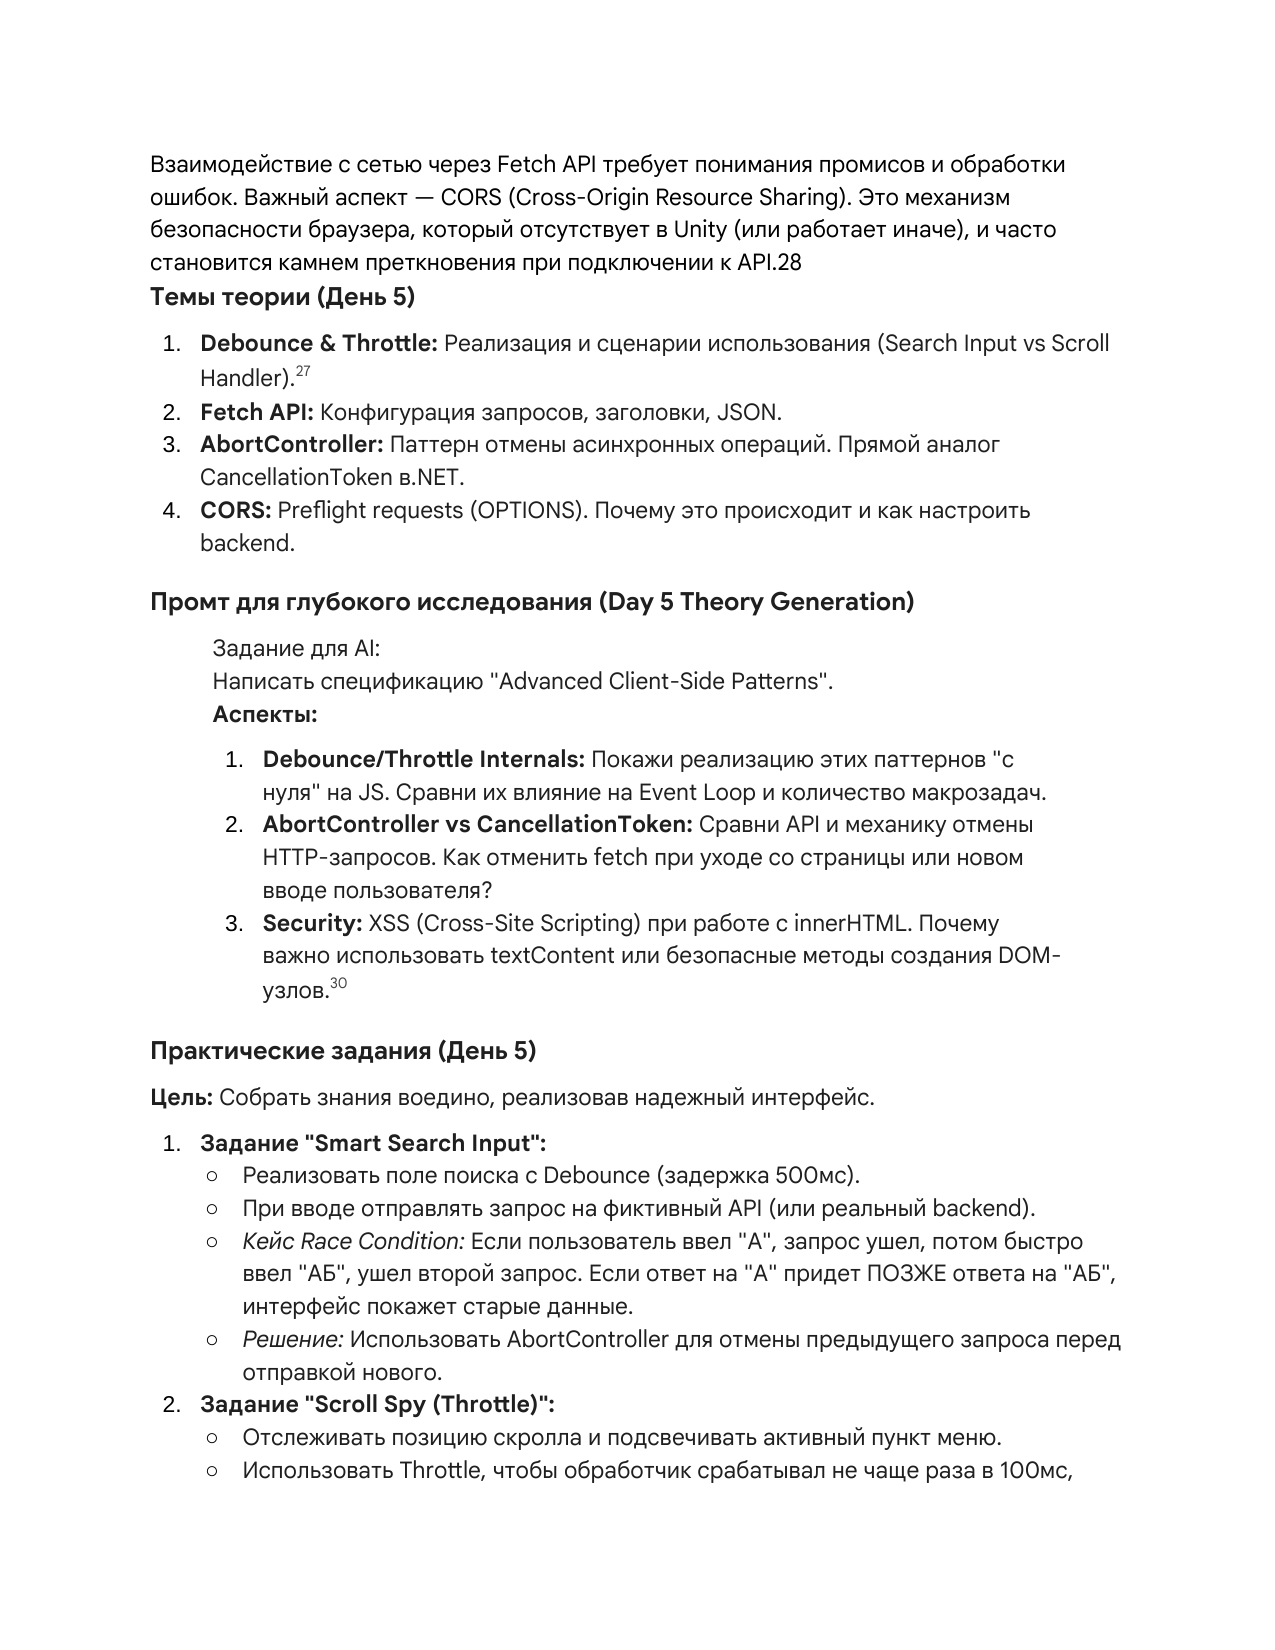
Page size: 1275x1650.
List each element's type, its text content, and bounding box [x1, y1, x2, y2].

text Аспекты: [212, 700, 1062, 729]
list AbortController vs CancellationToken: Сравни API и механику отмены HTTP-запросов. Как отменить fetch при уходе со страницы или новом вводе пользователя? [225, 811, 1062, 905]
list Fetch API: Конфигурация запросов, заголовки, JSON. [162, 398, 1125, 427]
list CORS: Preflight requests (OPTIONS). Почему это происходит и как настроить backend. [162, 496, 1125, 557]
list Security: XSS (Cross-Site Scripting) при работе с innerHTML. Почему важно использовать textContent или безопасные методы создания DOM-узлов.30 [225, 909, 1062, 1006]
subtitle Темы теории (День 5) [150, 281, 1125, 312]
text Написать спецификацию "Advanced Client-Side Patterns". [212, 667, 1062, 696]
list Отслеживать позицию скролла и подсвечивать активный пункт меню. [205, 1423, 1125, 1452]
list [205, 1456, 1125, 1485]
subtitle Практические задания (День 5) [150, 1035, 1125, 1067]
list Debounce/Throttle Internals: Покажи реализацию этих паттернов "с нуля" на JS. Сравни их влияние на Event Loop и количество макрозадач. [225, 745, 1062, 807]
list Реализовать поле поиска с Debounce (задержка 500мс). [205, 1162, 1125, 1190]
list Решение: Использовать AbortController для отмены предыдущего запроса перед отправкой нового. [205, 1325, 1125, 1387]
list Debounce & Throttle: Реализация и сценарии использования (Search Input vs Scroll Handler).27 [162, 329, 1125, 393]
list При вводе отправлять запрос на фиктивный API (или реальный backend). [205, 1194, 1125, 1223]
subtitle Промт для глубокого исследования (Day 5 Theory Generation) [150, 586, 1125, 618]
list Кейс Race Condition: Если пользователь ввел "А", запрос ушел, потом быстро ввел "АБ", ушел второй запрос. Если ответ на "А" придет ПОЗЖЕ ответа на "АБ", интерфейс покажет старые данные. [205, 1227, 1125, 1321]
list Задание "Smart Search Input": [162, 1129, 1125, 1158]
text Взаимодействие с сетью через Fetch API требует понимания промисов и обработки ошибок. Важный аспект — CORS (Cross-Origin Resource Sharing). Это механизм безопасности браузера, который отсутствует в Unity (или работает иначе), и часто становится камнем преткновения при подключении к API.28 [150, 150, 1125, 277]
text Задание для AI: [212, 635, 1062, 663]
list Задание "Scroll Spy (Throttle)": [162, 1391, 1125, 1419]
list AbortController: Паттерн отмены асинхронных операций. Прямой аналог CancellationToken в.NET. [162, 431, 1125, 492]
text Цель: Собрать знания воедино, реализовав надежный интерфейс. [150, 1084, 1125, 1112]
